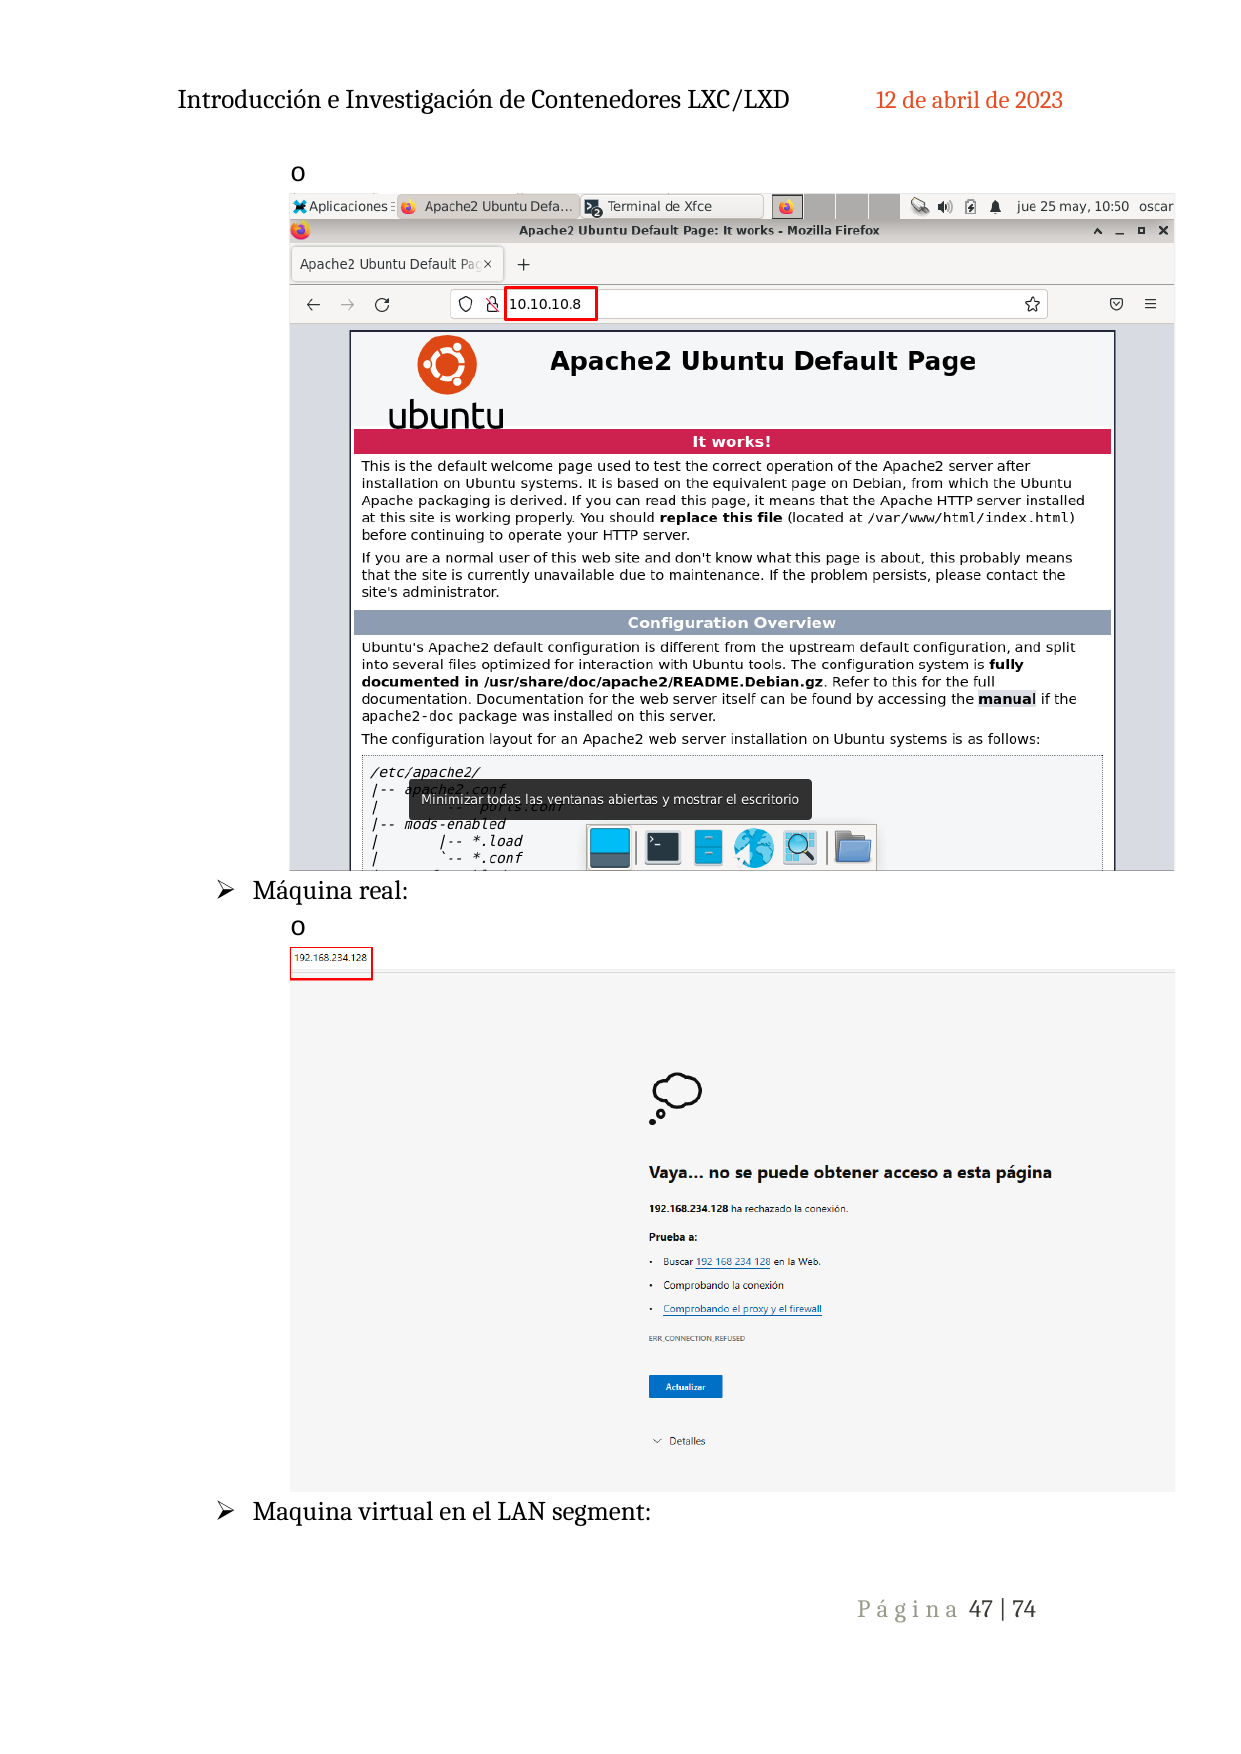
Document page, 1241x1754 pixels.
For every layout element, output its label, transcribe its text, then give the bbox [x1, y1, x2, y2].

picture [289, 193, 1176, 871]
list Máquina real: [215, 875, 1063, 906]
picture [289, 947, 1176, 1492]
list Maquina virtual en el LAN segment: [215, 1496, 1063, 1527]
